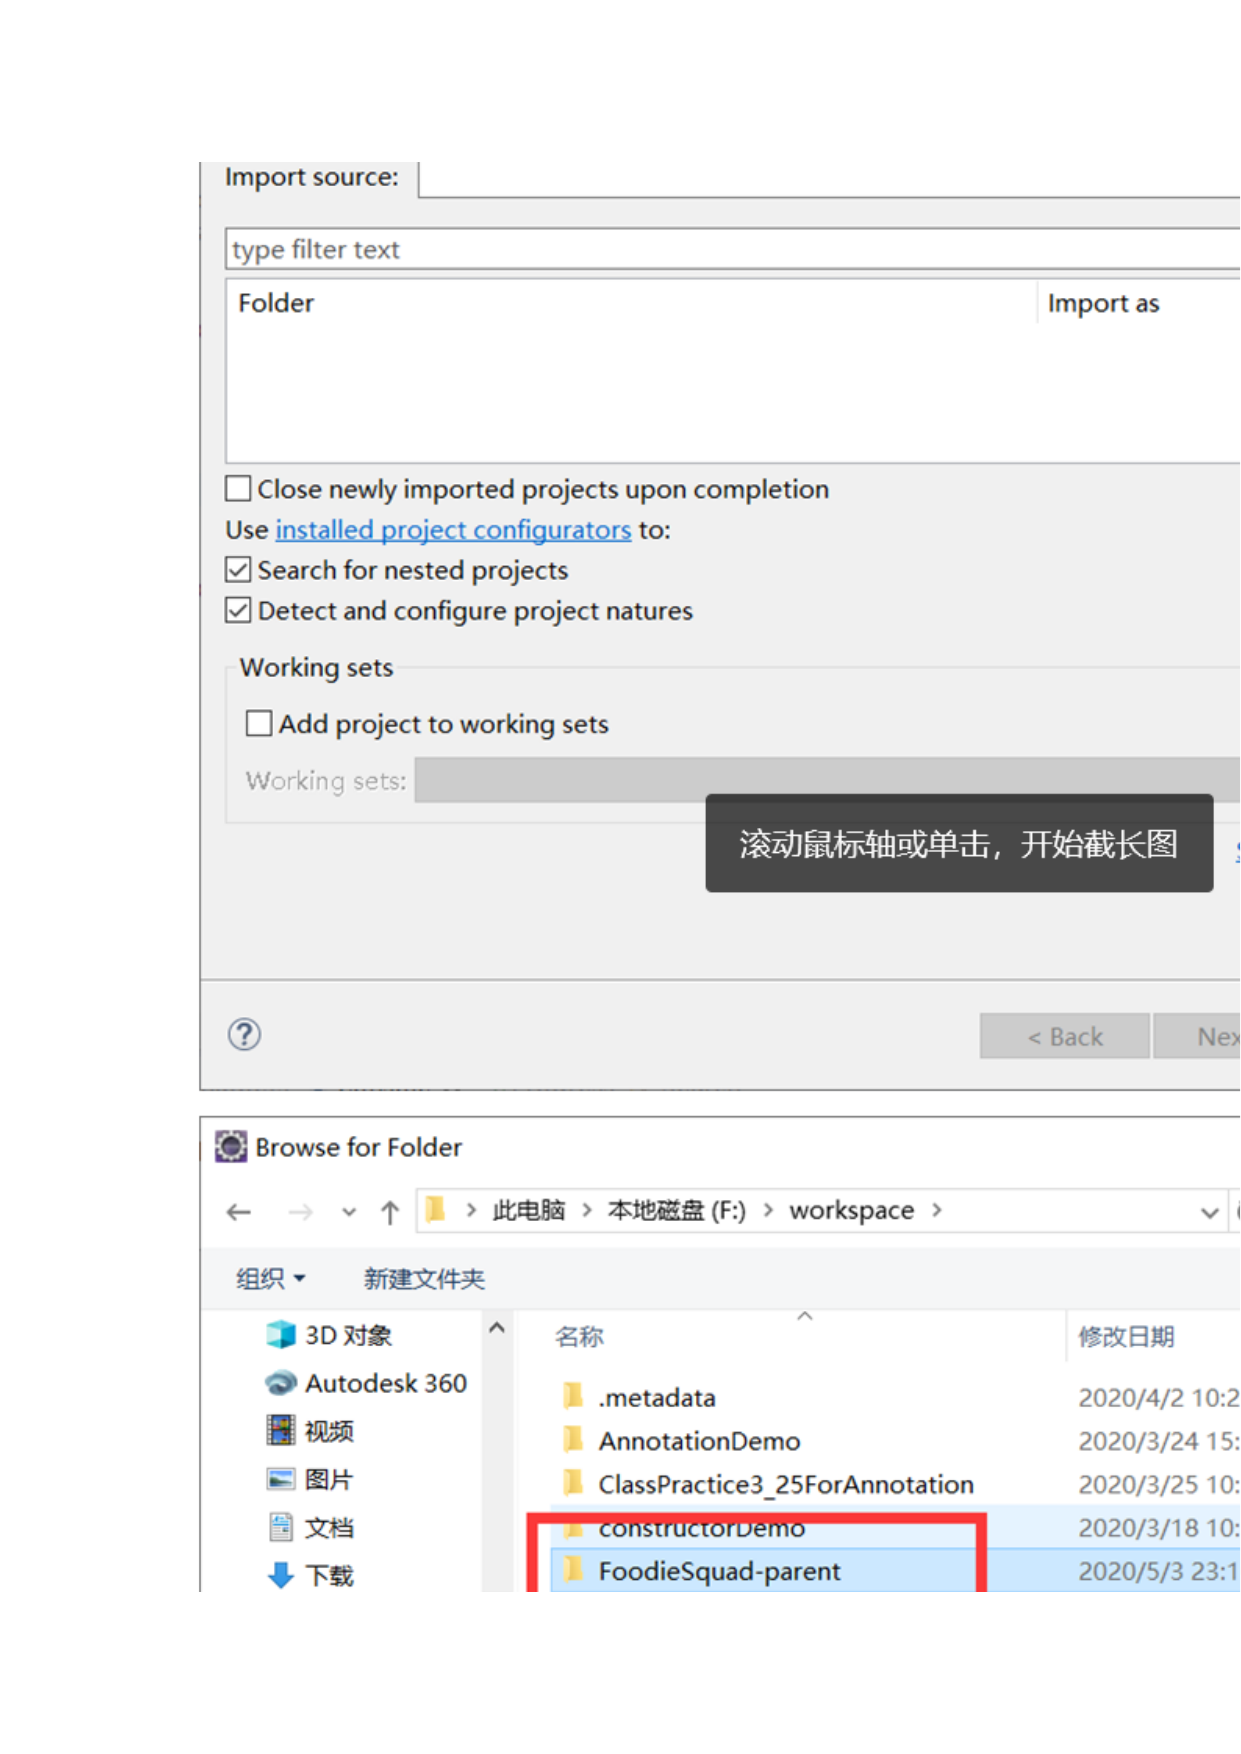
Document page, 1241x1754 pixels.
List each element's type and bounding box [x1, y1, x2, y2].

picture [187, 162, 1241, 1592]
